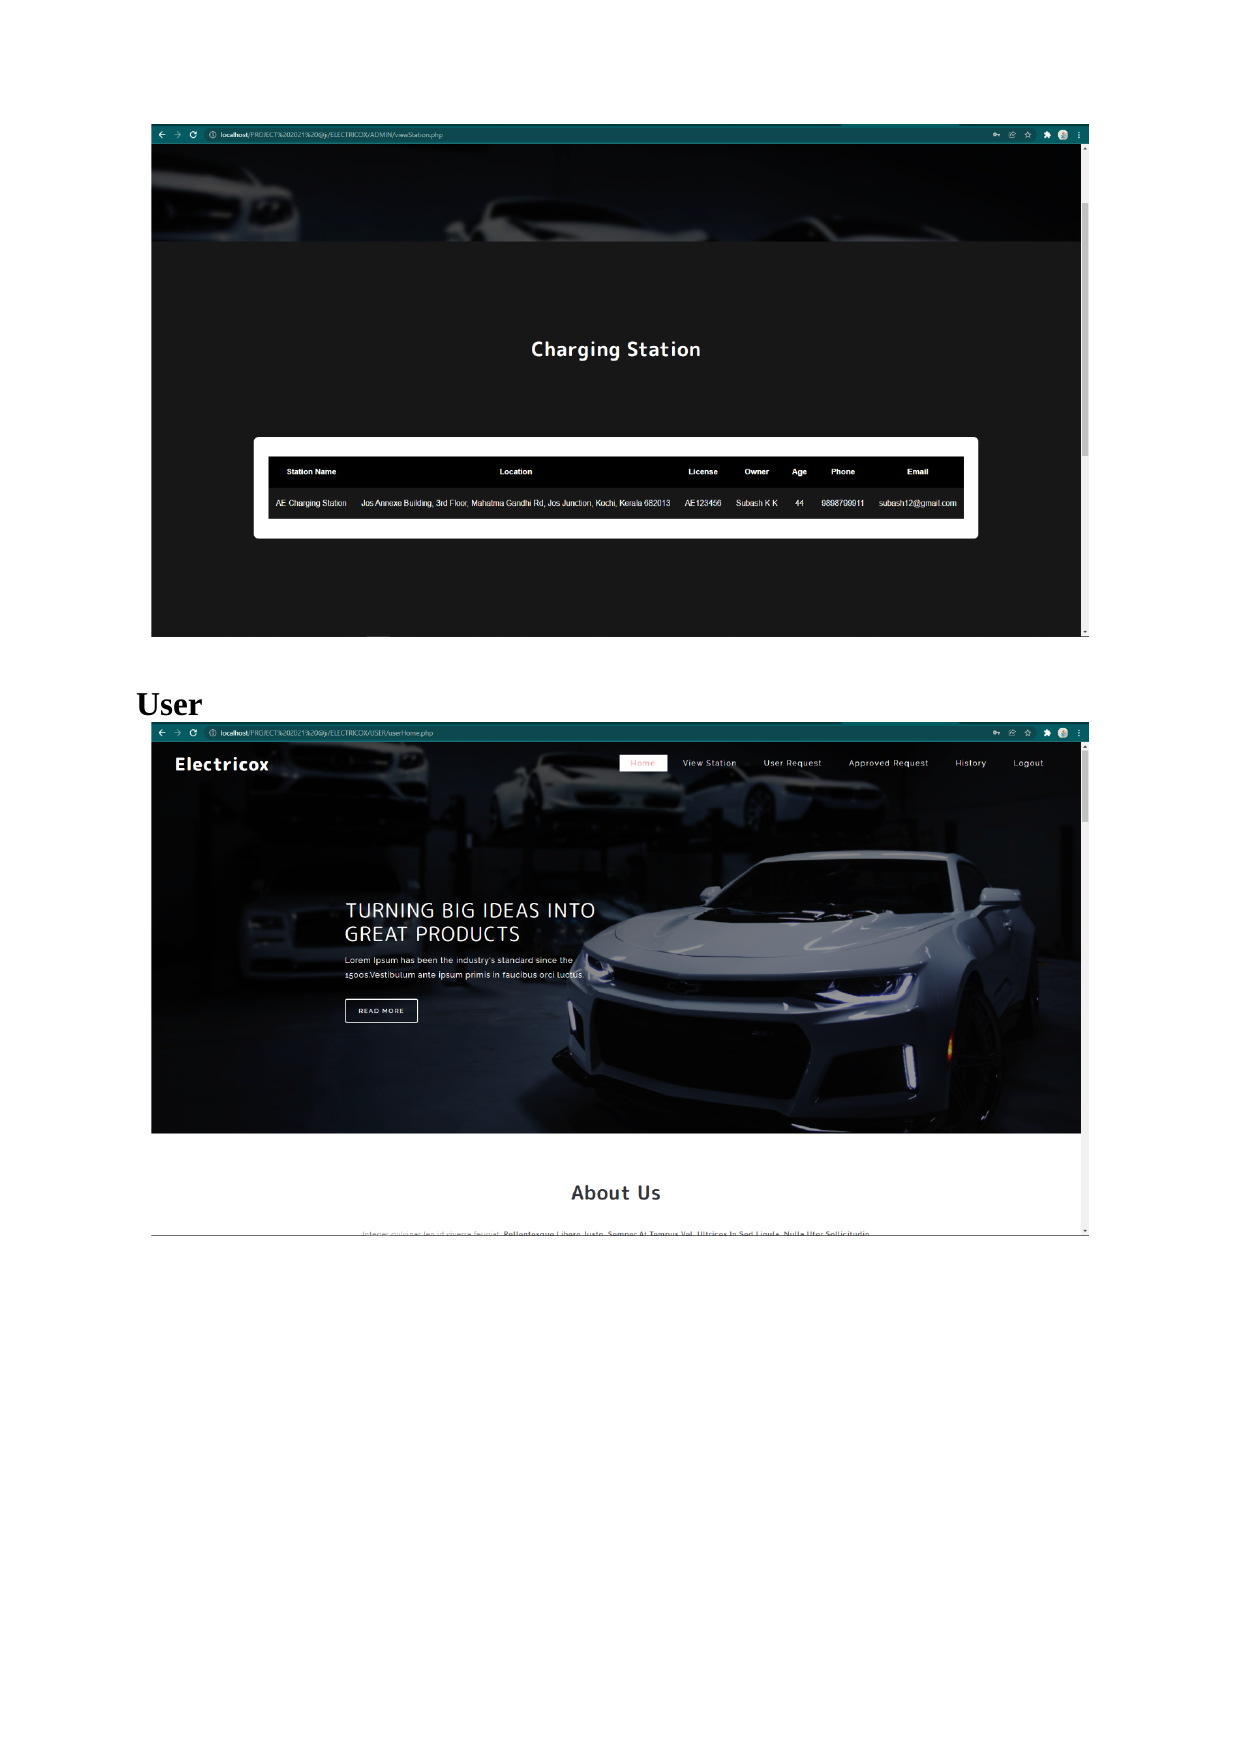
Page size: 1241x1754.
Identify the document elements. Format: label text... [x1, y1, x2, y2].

text User [136, 684, 1104, 723]
picture [151, 124, 1089, 637]
picture [151, 722, 1089, 1236]
